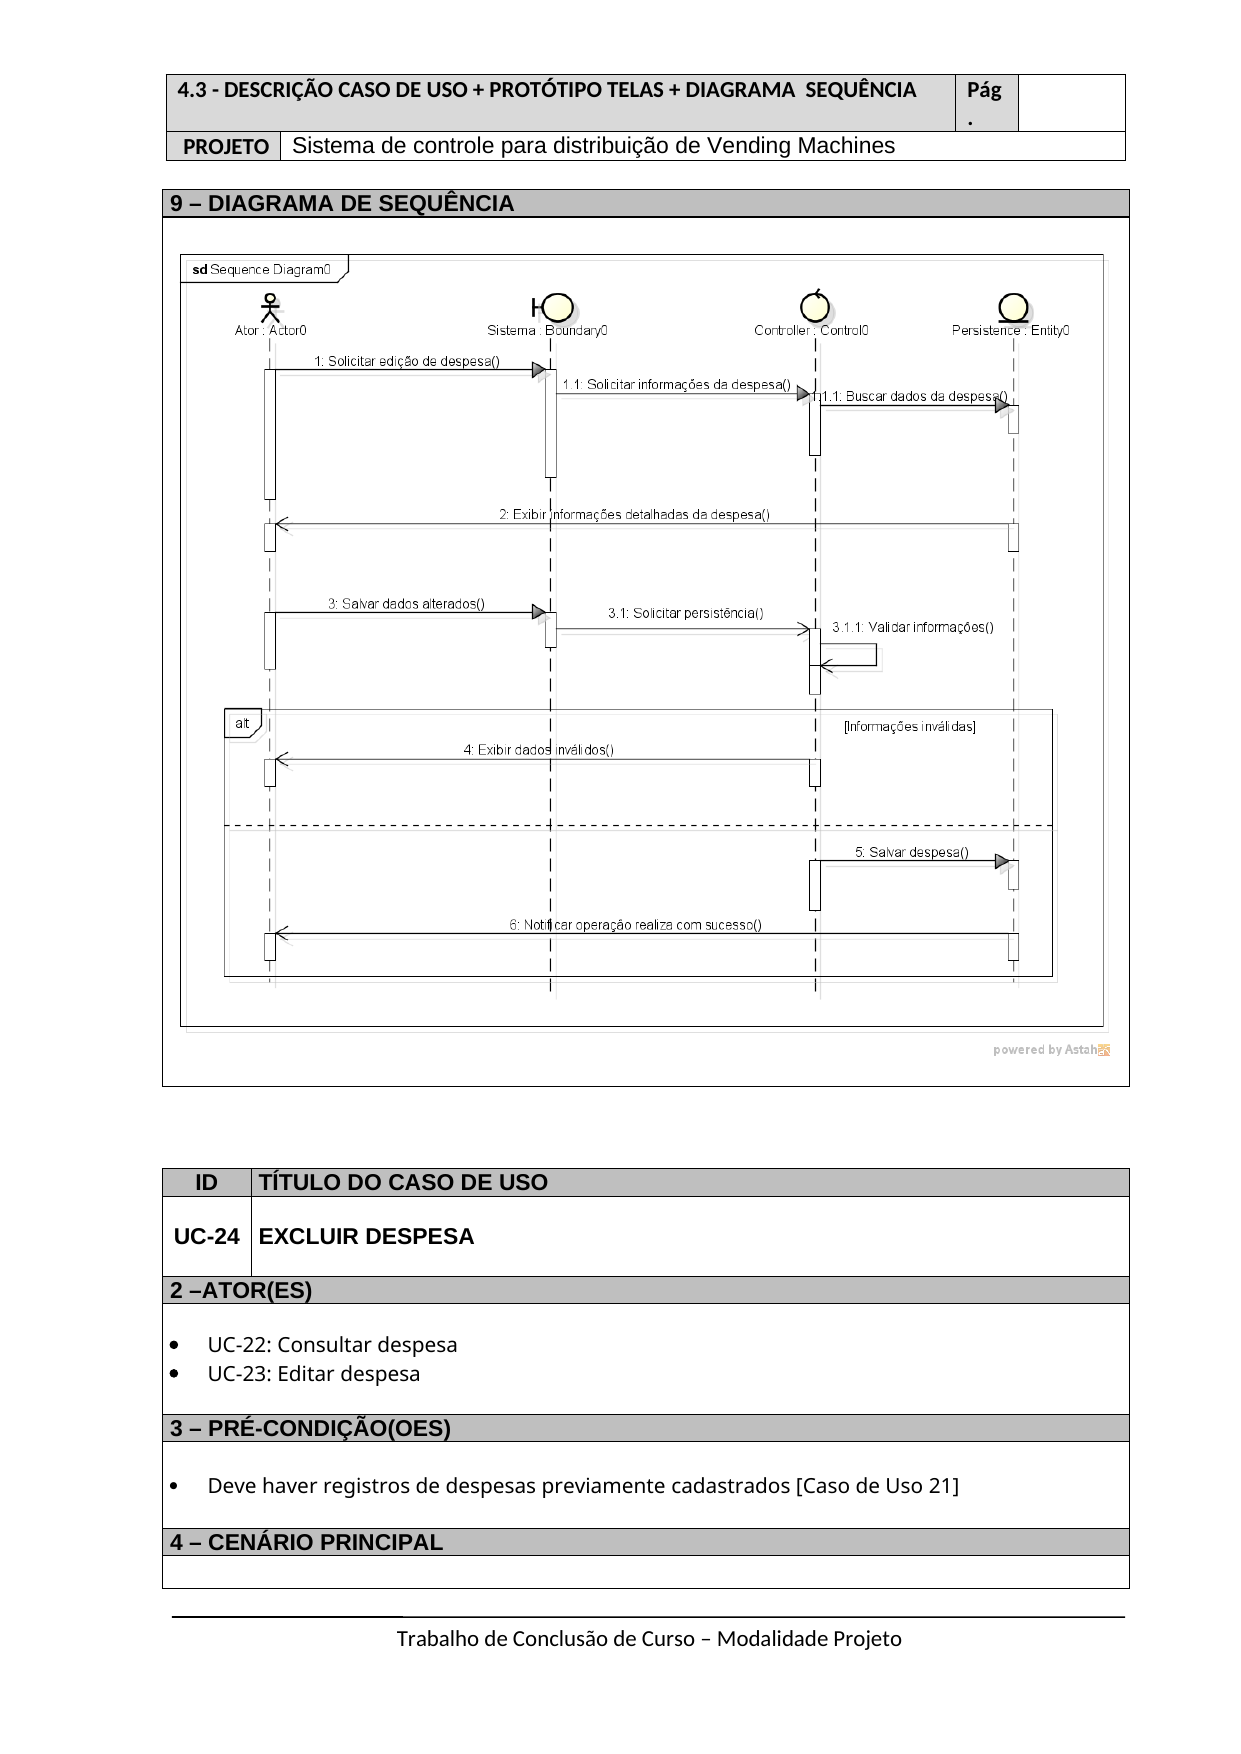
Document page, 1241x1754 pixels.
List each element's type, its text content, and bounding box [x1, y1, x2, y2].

picture [169, 243, 1114, 1060]
table_cell 2 –ATOR(ES) [163, 1277, 1129, 1303]
table_cell UC-24 [163, 1197, 251, 1276]
table_cell EXCLUIR DESPESA [252, 1197, 1129, 1276]
table_header 9 – DIAGRAMA DE SEQUÊNCIA [163, 190, 1129, 216]
table_header TÍTULO DO CASO DE USO [252, 1169, 1129, 1196]
table_cell [163, 218, 1129, 1086]
table_header ID [163, 1169, 251, 1196]
table_cell UC-22: Consultar despesa UC-23: Editar despesa [163, 1304, 1129, 1414]
table_cell Deve haver registros de despesas previamente cadastrados [Caso de Uso 21] [163, 1442, 1129, 1528]
table_cell 4 – CENÁRIO PRINCIPAL [163, 1529, 1129, 1555]
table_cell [163, 1556, 1129, 1588]
table_cell 3 – PRÉ-CONDIÇÃO(OES) [163, 1415, 1129, 1441]
